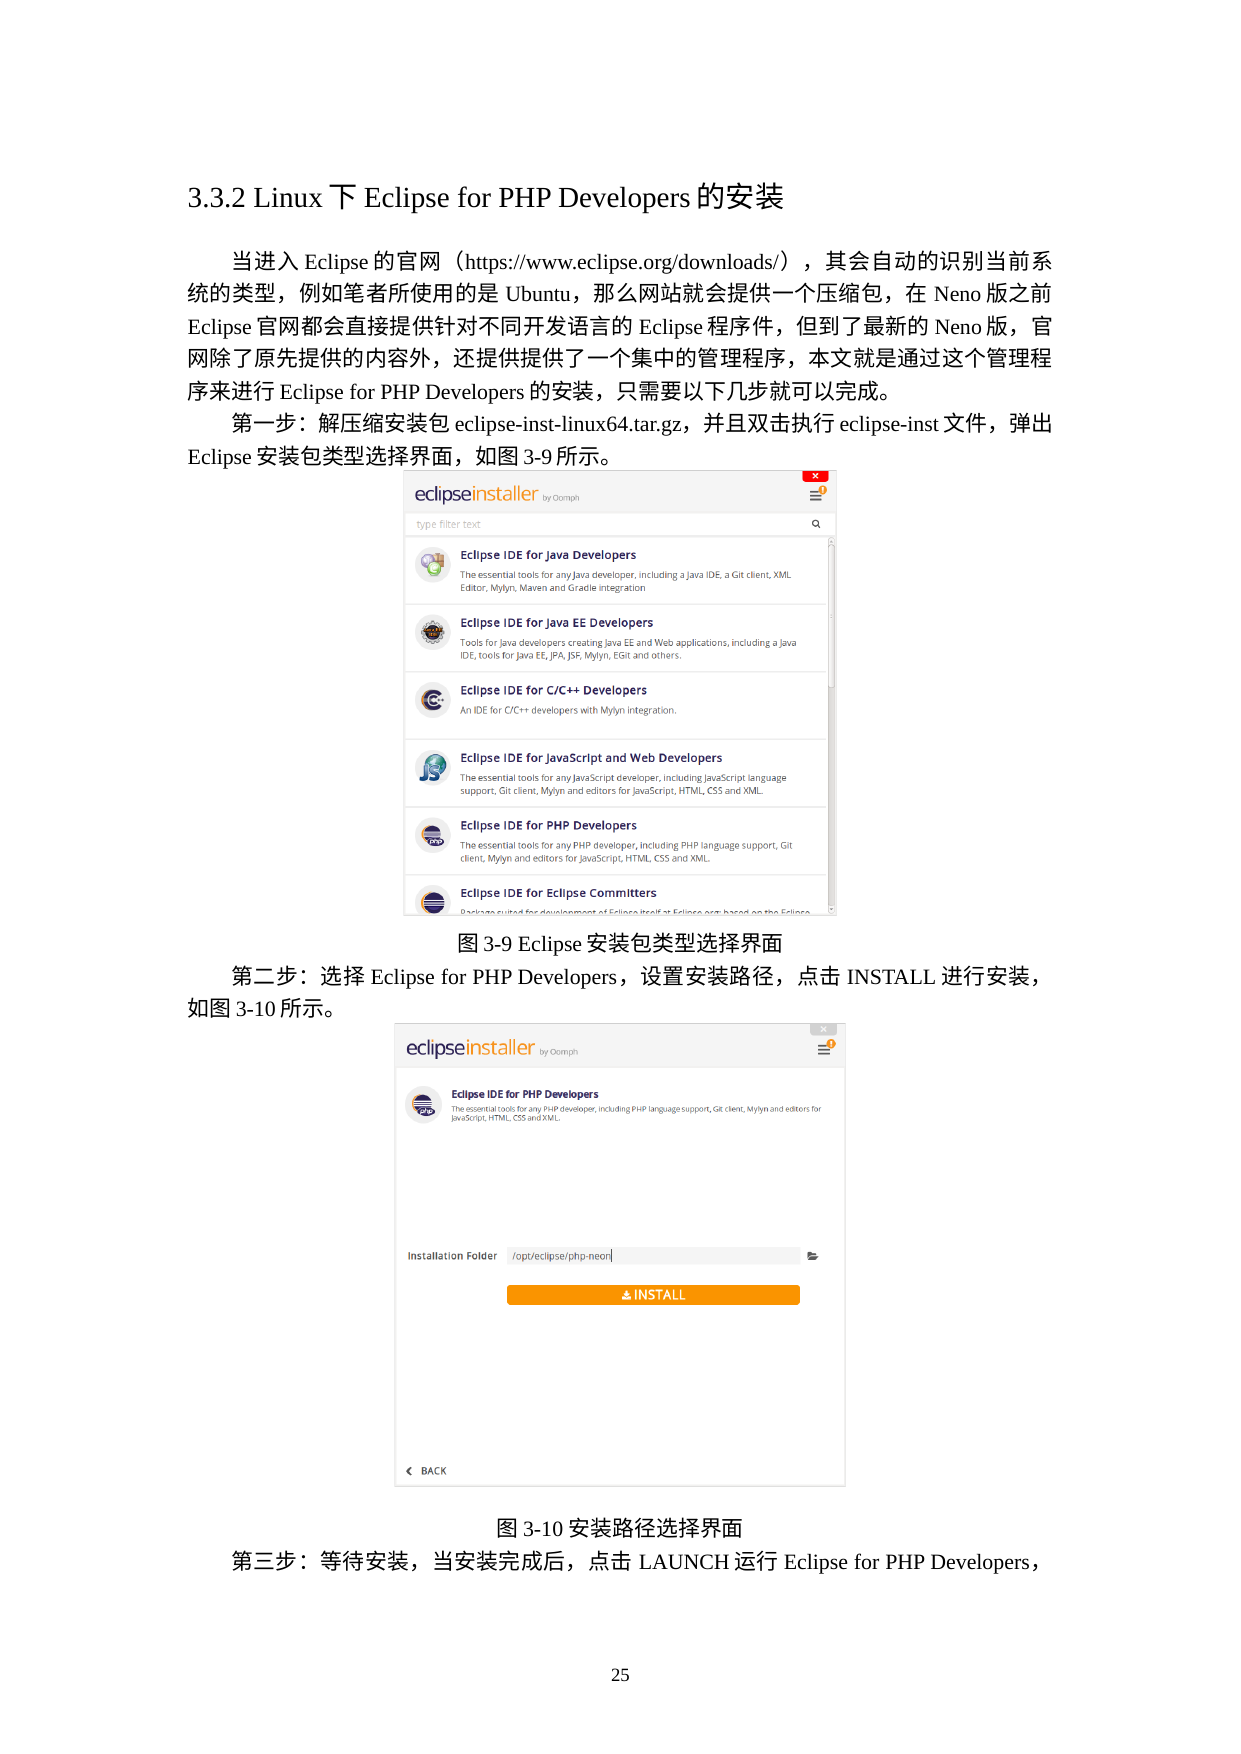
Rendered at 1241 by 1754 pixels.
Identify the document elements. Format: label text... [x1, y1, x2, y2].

picture [394, 1023, 846, 1487]
picture [403, 470, 837, 916]
text 图3-9 Eclipse安装包类型选择界面 [187, 926, 1053, 958]
text 当进入Eclipse的官网（https://www.eclipse.org/downloads/），其会自动的识别当前系统的类型，例如笔者所使用的是Ubuntu，那么网站就会提供一个压缩包，在Neno版之前Eclipse官网都会直接提供针对不同开发语言的Eclipse程序件，但到了最新的Neno版，官网除了原先提供的内容外，还提供提供了一个集中的管理程序，本文就是通过这个管理程序来进行Eclipse for PHP Developers的安装，只需要以下几步就可以完成。 [187, 243, 1053, 406]
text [187, 1543, 1053, 1576]
text 图3-10 安装路径选择界面 [187, 1511, 1053, 1543]
text 第二步：选择Eclipse for PHP Developers，设置安装路径，点击INSTALL进行安装，如图3-10所示。 [187, 958, 1053, 1023]
subtitle 3.3.2 Linux下Eclipse for PHP Developers的安装 [187, 162, 1053, 227]
text 第一步：解压缩安装包eclipse-inst-linux64.tar.gz，并且双击执行eclipse-inst文件，弹出Eclipse安装包类型选择界面，如图3-9所示。 [187, 406, 1053, 471]
